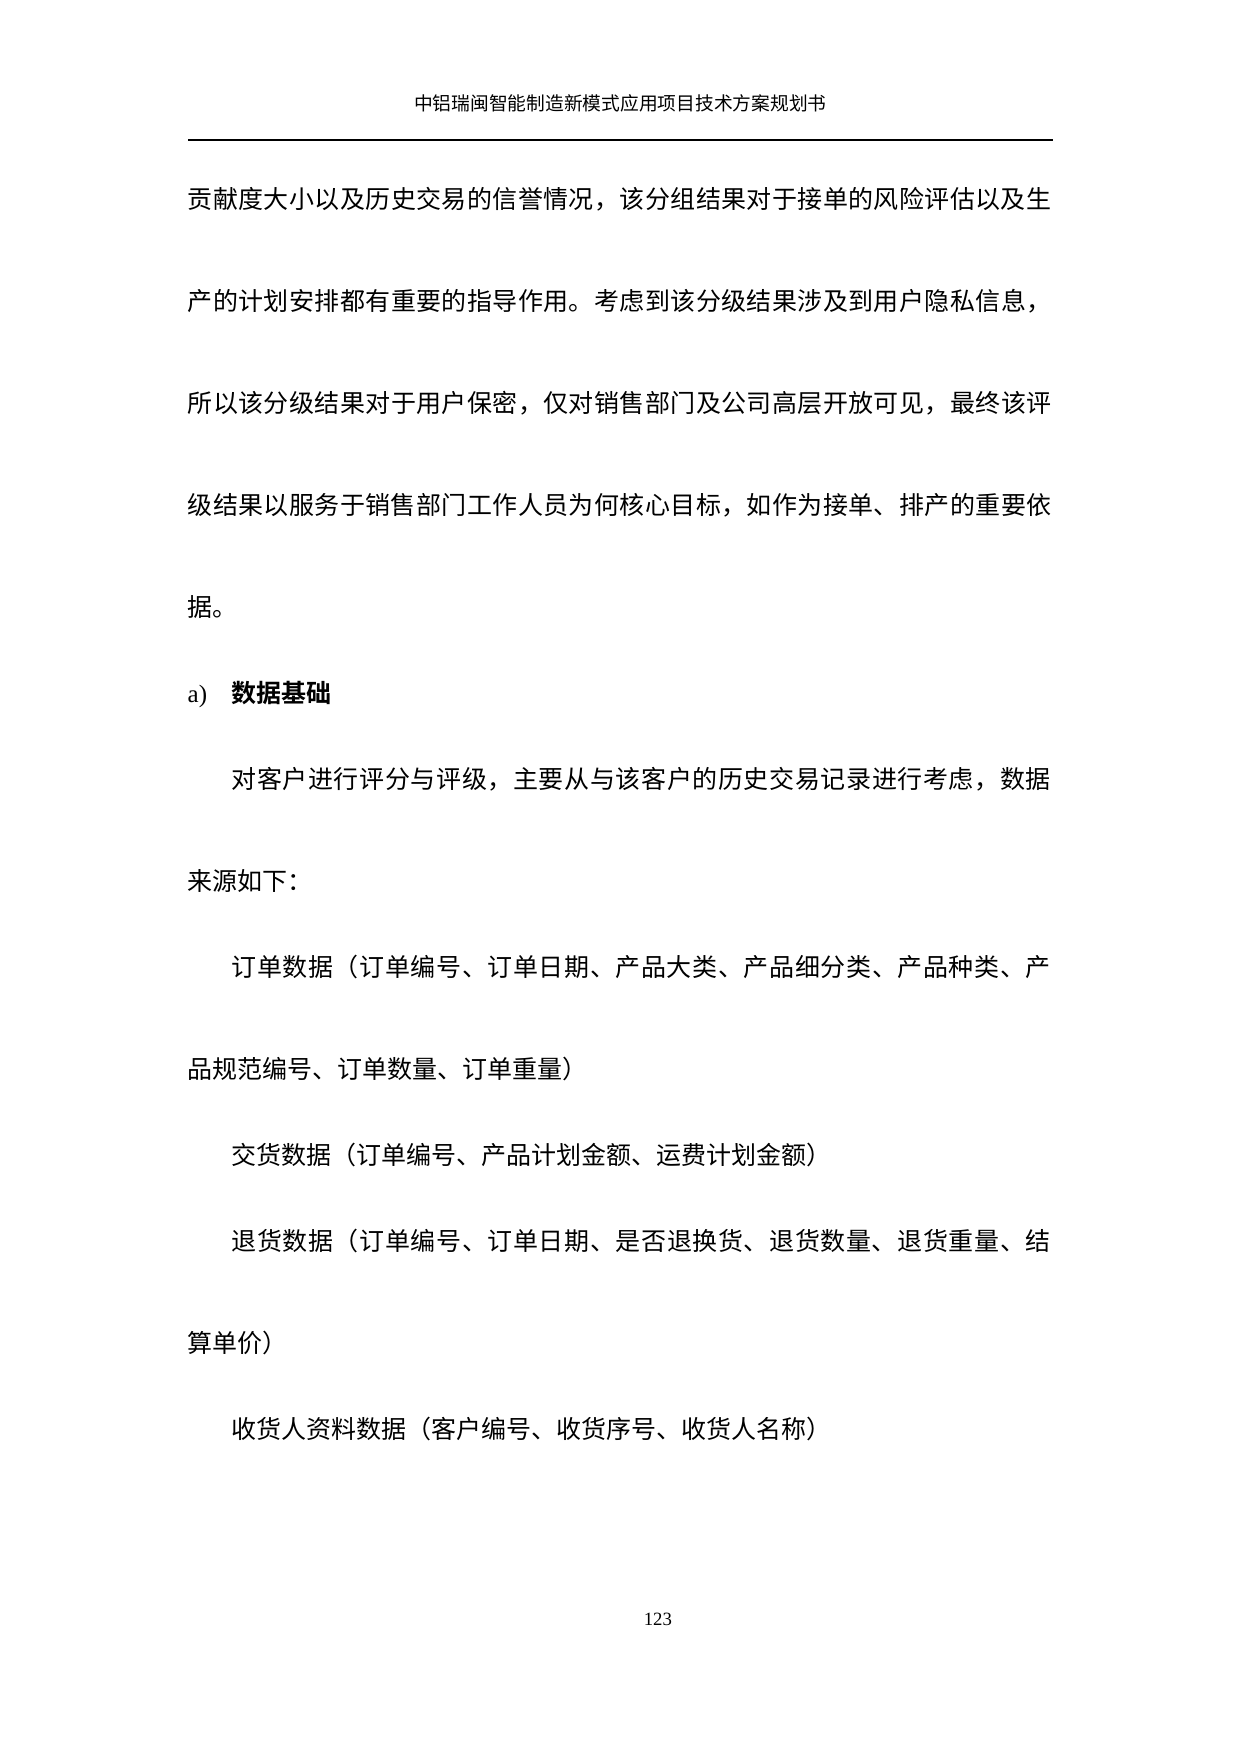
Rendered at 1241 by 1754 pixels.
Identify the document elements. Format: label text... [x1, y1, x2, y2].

text 收货人资料数据（客户编号、收货序号、收货人名称） [187, 1393, 1053, 1461]
text 交货数据（订单编号、产品计划金额、运费计划金额） [187, 1119, 1053, 1187]
text 订单数据（订单编号、订单日期、产品大类、产品细分类、产品种类、产品规范编号、订单数量、订单重量） [187, 931, 1053, 1101]
subtitle 数据基础 [187, 657, 1053, 725]
text 对客户进行评分与评级，主要从与该客户的历史交易记录进行考虑，数据来源如下： [187, 743, 1053, 913]
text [187, 164, 1053, 639]
text 退货数据（订单编号、订单日期、是否退换货、退货数量、退货重量、结算单价） [187, 1205, 1053, 1375]
